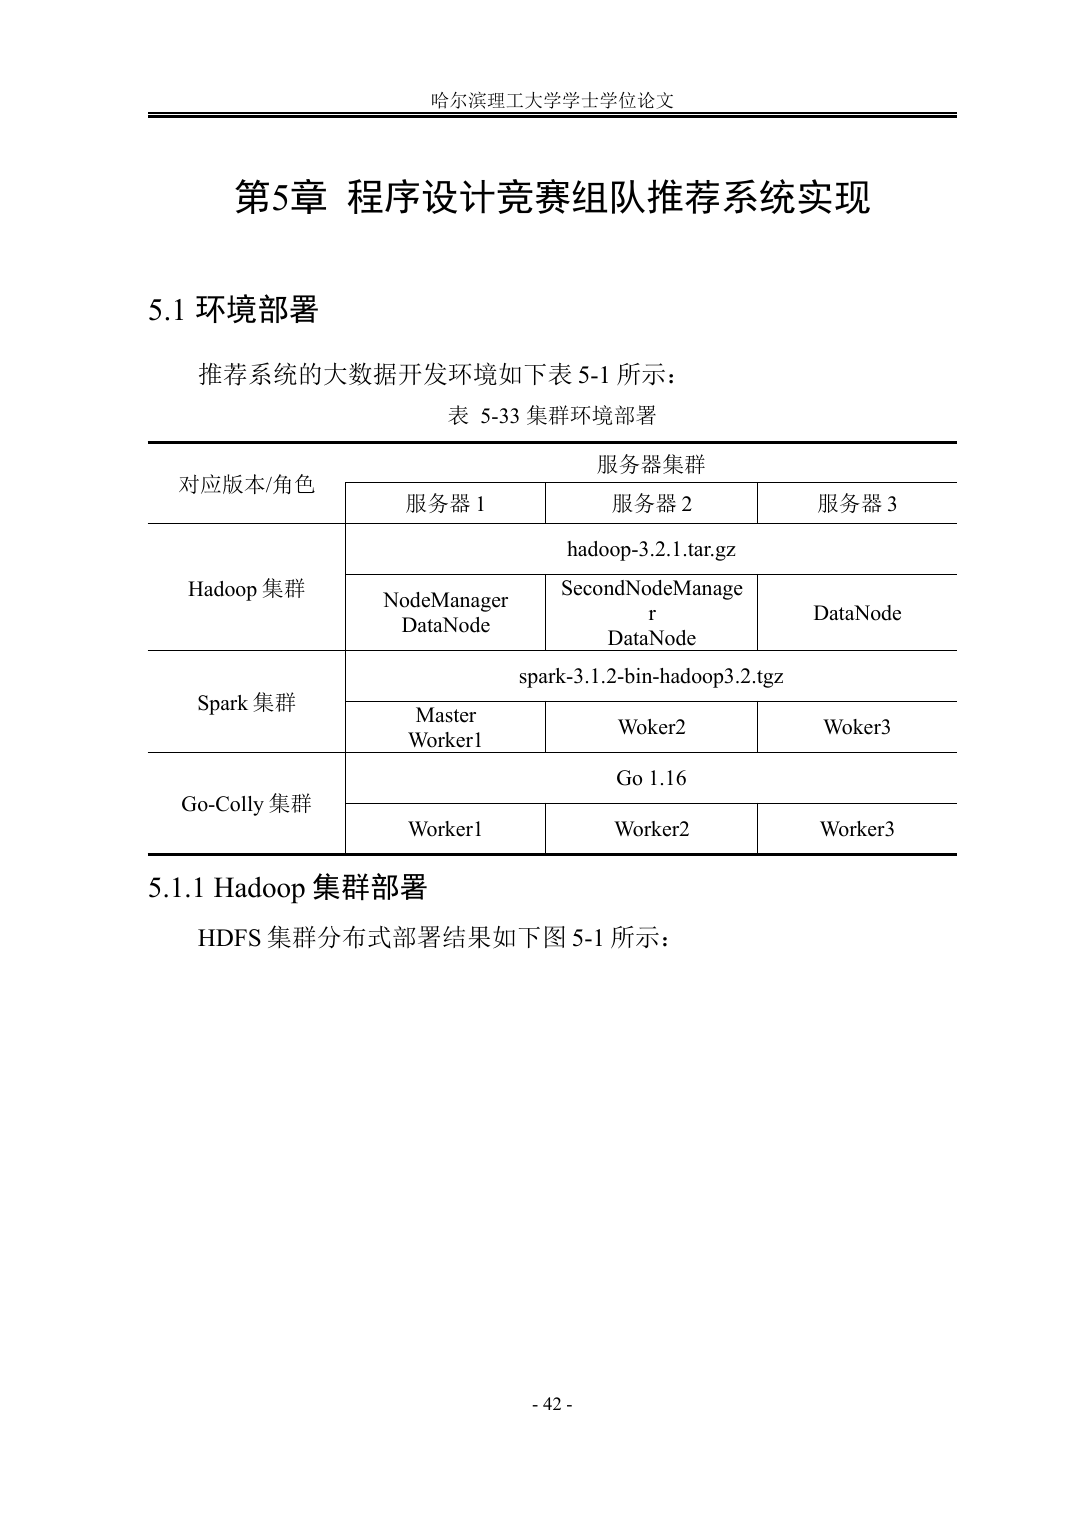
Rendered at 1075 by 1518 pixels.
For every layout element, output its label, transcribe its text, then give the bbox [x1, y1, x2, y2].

table_cell spark-3.1.2-bin-hadoop3.2.tgz [346, 651, 957, 701]
table_cell Worker2 [546, 804, 757, 853]
table_cell Go 1.16 [346, 753, 957, 802]
table_cell Spark集群 [148, 651, 345, 752]
table_cell Hadoop集群 [148, 524, 345, 650]
subtitle 环境部署 [148, 289, 957, 327]
table_cell Worker1 [346, 804, 545, 853]
table_header 服务器集群 [346, 444, 957, 482]
table_cell Go-Colly集群 [148, 753, 345, 853]
subtitle Hadoop集群部署 [148, 868, 957, 904]
text 推荐系统的大数据开发环境如下表5-1所示： [148, 358, 957, 389]
table_cell hadoop-3.2.1.tar.gz [346, 524, 957, 574]
table_cell SecondNodeManager DataNode [546, 575, 757, 650]
table_cell DataNode [758, 575, 957, 650]
text HDFS集群分布式部署结果如下图5-1所示： [148, 921, 957, 952]
table_header 对应版本/角色 [148, 444, 346, 523]
table_cell Woker2 [546, 702, 757, 752]
table_cell NodeManager DataNode [346, 575, 545, 650]
table_cell Woker3 [758, 702, 957, 752]
table_cell 服务器3 [758, 483, 957, 523]
table_cell 服务器1 [346, 483, 545, 523]
table_cell Worker3 [758, 804, 957, 853]
subtitle 程序设计竞赛组队推荐系统实现 [148, 173, 957, 218]
table_cell 服务器2 [546, 483, 757, 523]
table_cell Master Worker1 [346, 702, 545, 752]
